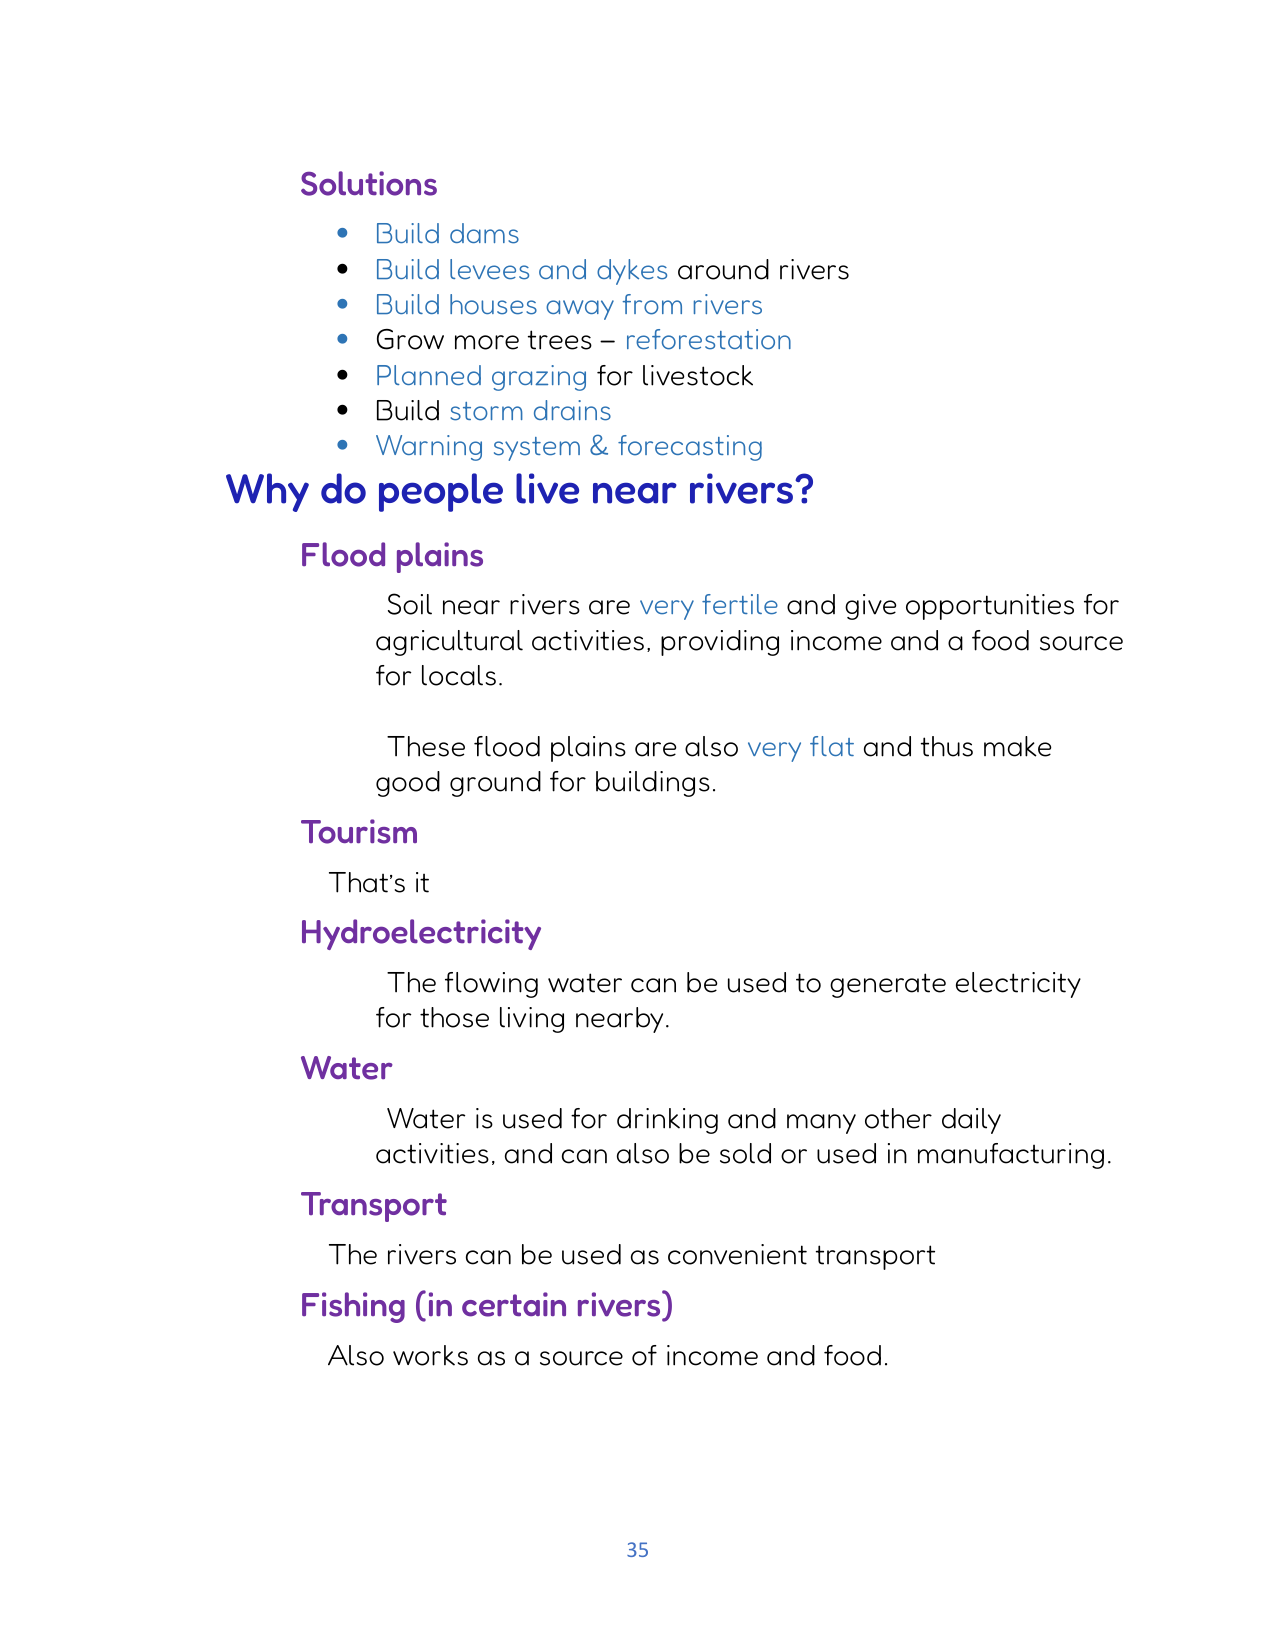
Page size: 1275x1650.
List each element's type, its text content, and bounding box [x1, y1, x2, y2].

text That’s it [300, 863, 1125, 899]
subtitle Flood plains [300, 533, 1125, 574]
subtitle Water [300, 1047, 1125, 1088]
subtitle Tourism [300, 811, 1125, 851]
list Build levees and dykes around rivers [337, 251, 1125, 286]
list Build houses away from rivers [337, 286, 1125, 321]
subtitle Hydroelectricity [300, 911, 1125, 952]
list Build dams [337, 215, 1125, 251]
text The flowing water can be used to generate electricity for those living nearby. [375, 964, 1125, 1035]
list Warning system & forecasting [337, 427, 1125, 462]
text The rivers can be used as convenient transport [300, 1236, 1125, 1271]
text Water is used for drinking and many other daily activities, and can also be sold or used in manufacturing. [375, 1100, 1125, 1171]
text Soil near rivers are very fertile and give opportunities for agricultural activities, providing income and a food source for locals. [375, 586, 1125, 692]
list Build storm drains [337, 392, 1125, 427]
list Planned grazing for livestock [337, 357, 1125, 392]
list Grow more trees – reforestation [337, 321, 1125, 357]
text Also works as a source of income and food. [300, 1337, 1125, 1372]
subtitle Transport [300, 1183, 1125, 1223]
subtitle Why do people live near rivers? [225, 462, 1125, 513]
text These flood plains are also very flat and thus make good ground for buildings. [375, 728, 1125, 798]
subtitle Solutions [300, 162, 1125, 203]
subtitle Fishing (in certain rivers) [300, 1284, 1125, 1324]
